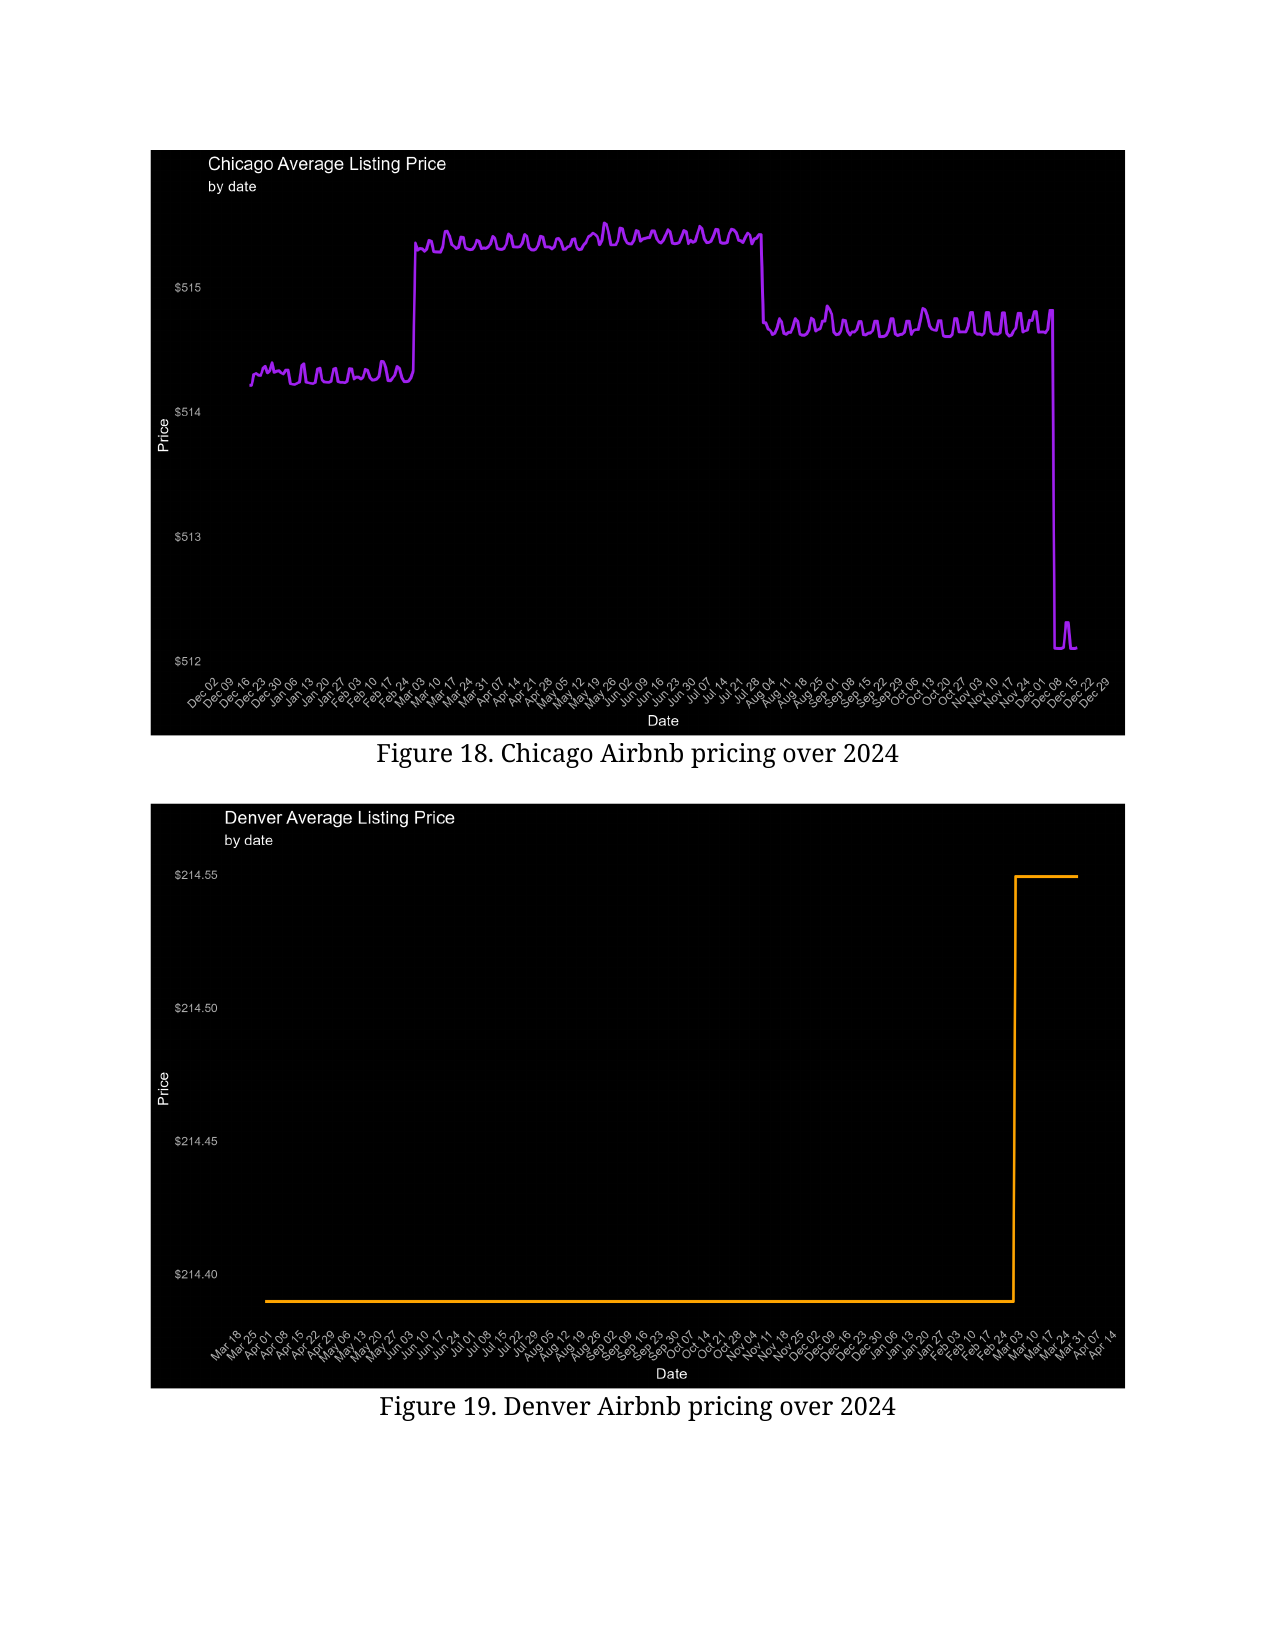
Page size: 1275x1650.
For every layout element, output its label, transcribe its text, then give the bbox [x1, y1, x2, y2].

picture [150, 150, 1125, 736]
picture [150, 803, 1125, 1389]
text Figure 18. Chicago Airbnb pricing over 2024 [150, 736, 1125, 769]
text Figure 19. Denver Airbnb pricing over 2024 [150, 1389, 1125, 1423]
